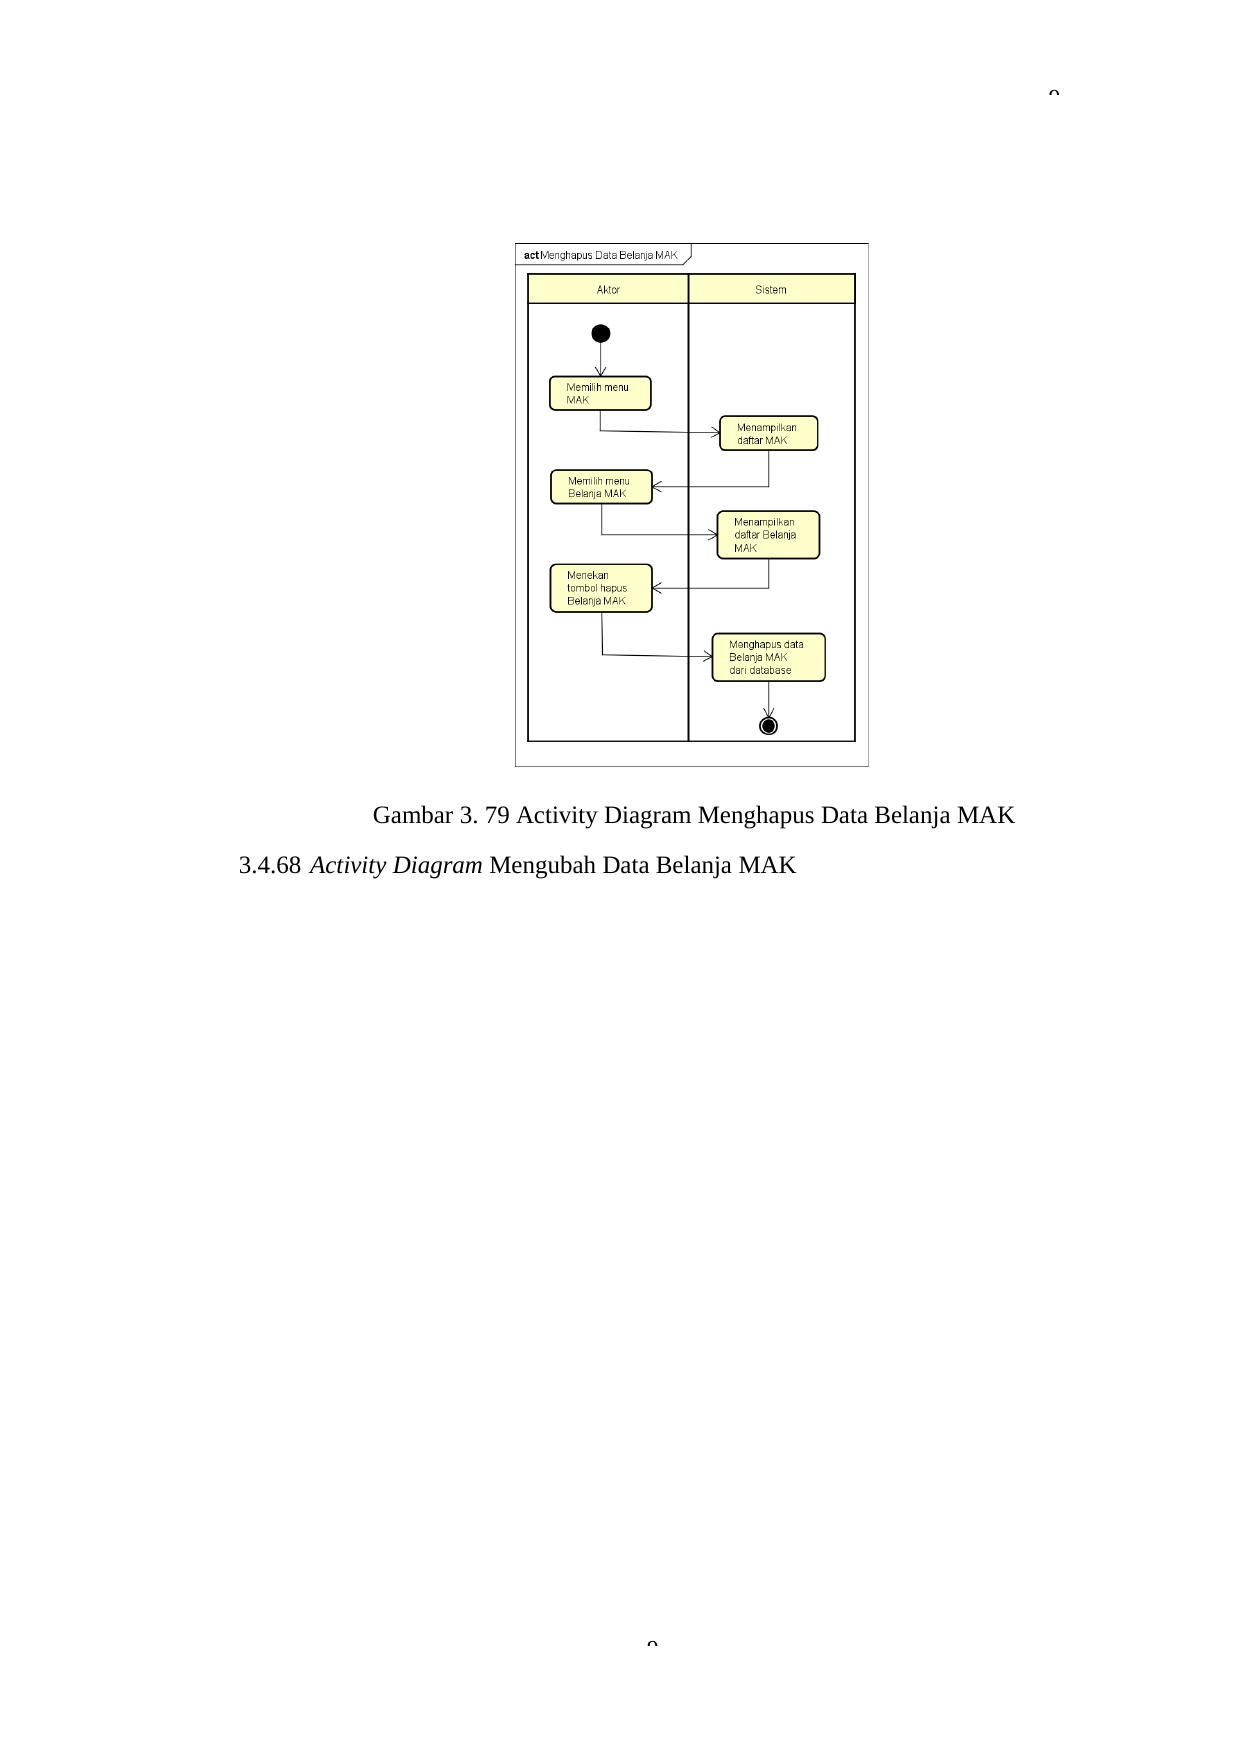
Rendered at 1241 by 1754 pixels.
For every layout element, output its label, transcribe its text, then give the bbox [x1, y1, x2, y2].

picture [514, 243, 869, 767]
list Activity Diagram Mengubah Data Belanja MAK [239, 850, 1090, 879]
text Gambar 3. 79 Activity Diagram Menghapus Data Belanja MAK [373, 801, 1090, 829]
